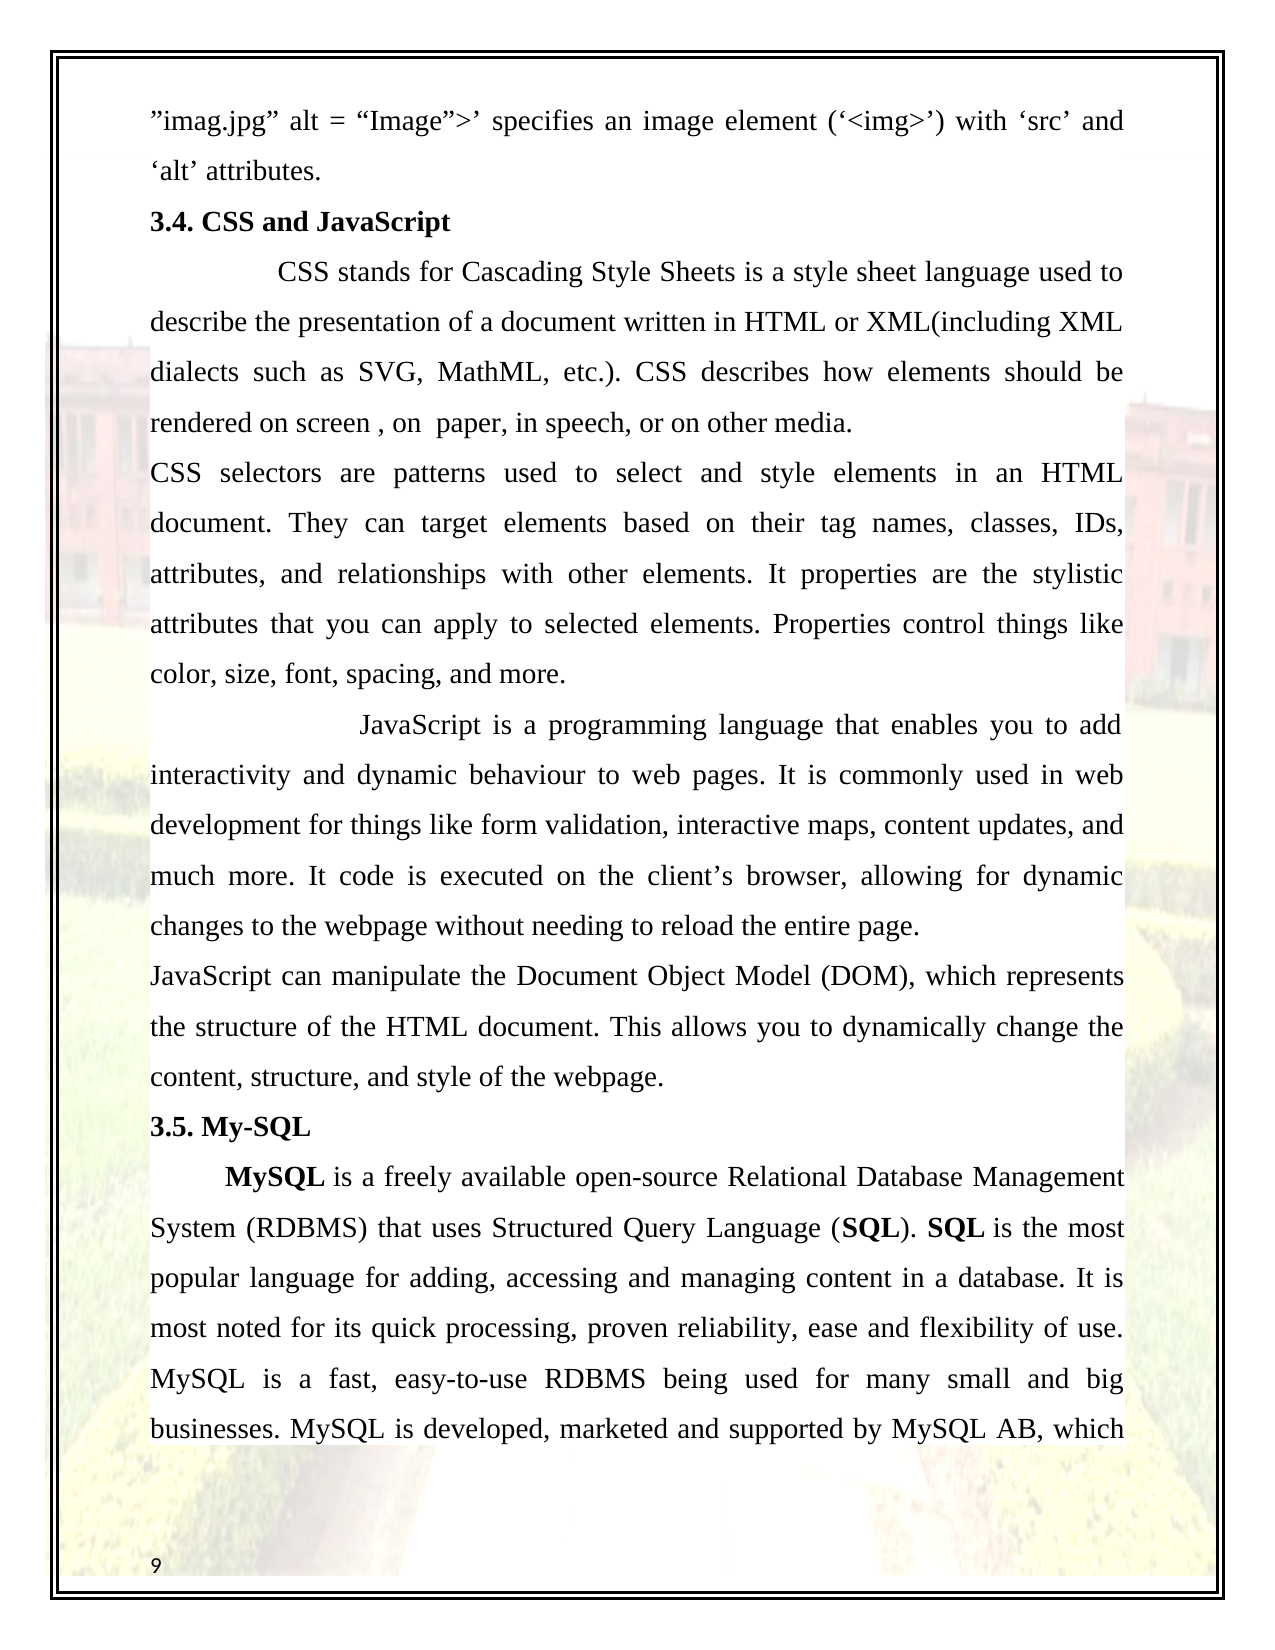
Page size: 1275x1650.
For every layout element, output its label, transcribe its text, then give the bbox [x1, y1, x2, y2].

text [150, 1159, 1125, 1445]
text CSS selectors are patterns used to select and style elements in an HTML document. They can target elements based on their tag names, classes, IDs, attributes, and relationships with other elements. It properties are the stylistic attributes that you can apply to selected elements. Properties control things like color, size, font, spacing, and more. [150, 455, 1125, 690]
text JavaScript is a programming language that enables you to add interactivity and dynamic behaviour to web pages. It is commonly used in web development for things like form validation, interactive maps, content updates, and much more. It code is executed on the client’s browser, allowing for dynamic changes to the webpage without needing to reload the entire page. [150, 707, 1125, 942]
text CSS stands for Cascading Style Sheets is a style sheet language used to describe the presentation of a document written in HTML or XML(including XML dialects such as SVG, MathML, etc.). CSS describes how elements should be rendered on screen , on paper, in speech, or on other media. [150, 254, 1125, 438]
text 3.5. My-SQL [150, 1109, 1125, 1143]
text JavaScript can manipulate the Document Object Model (DOM), which represents the structure of the HTML document. This allows you to dynamically change the content, structure, and style of the webpage. [150, 958, 1125, 1092]
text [150, 103, 1125, 187]
text 3.4. CSS and JavaScript [150, 204, 1125, 237]
